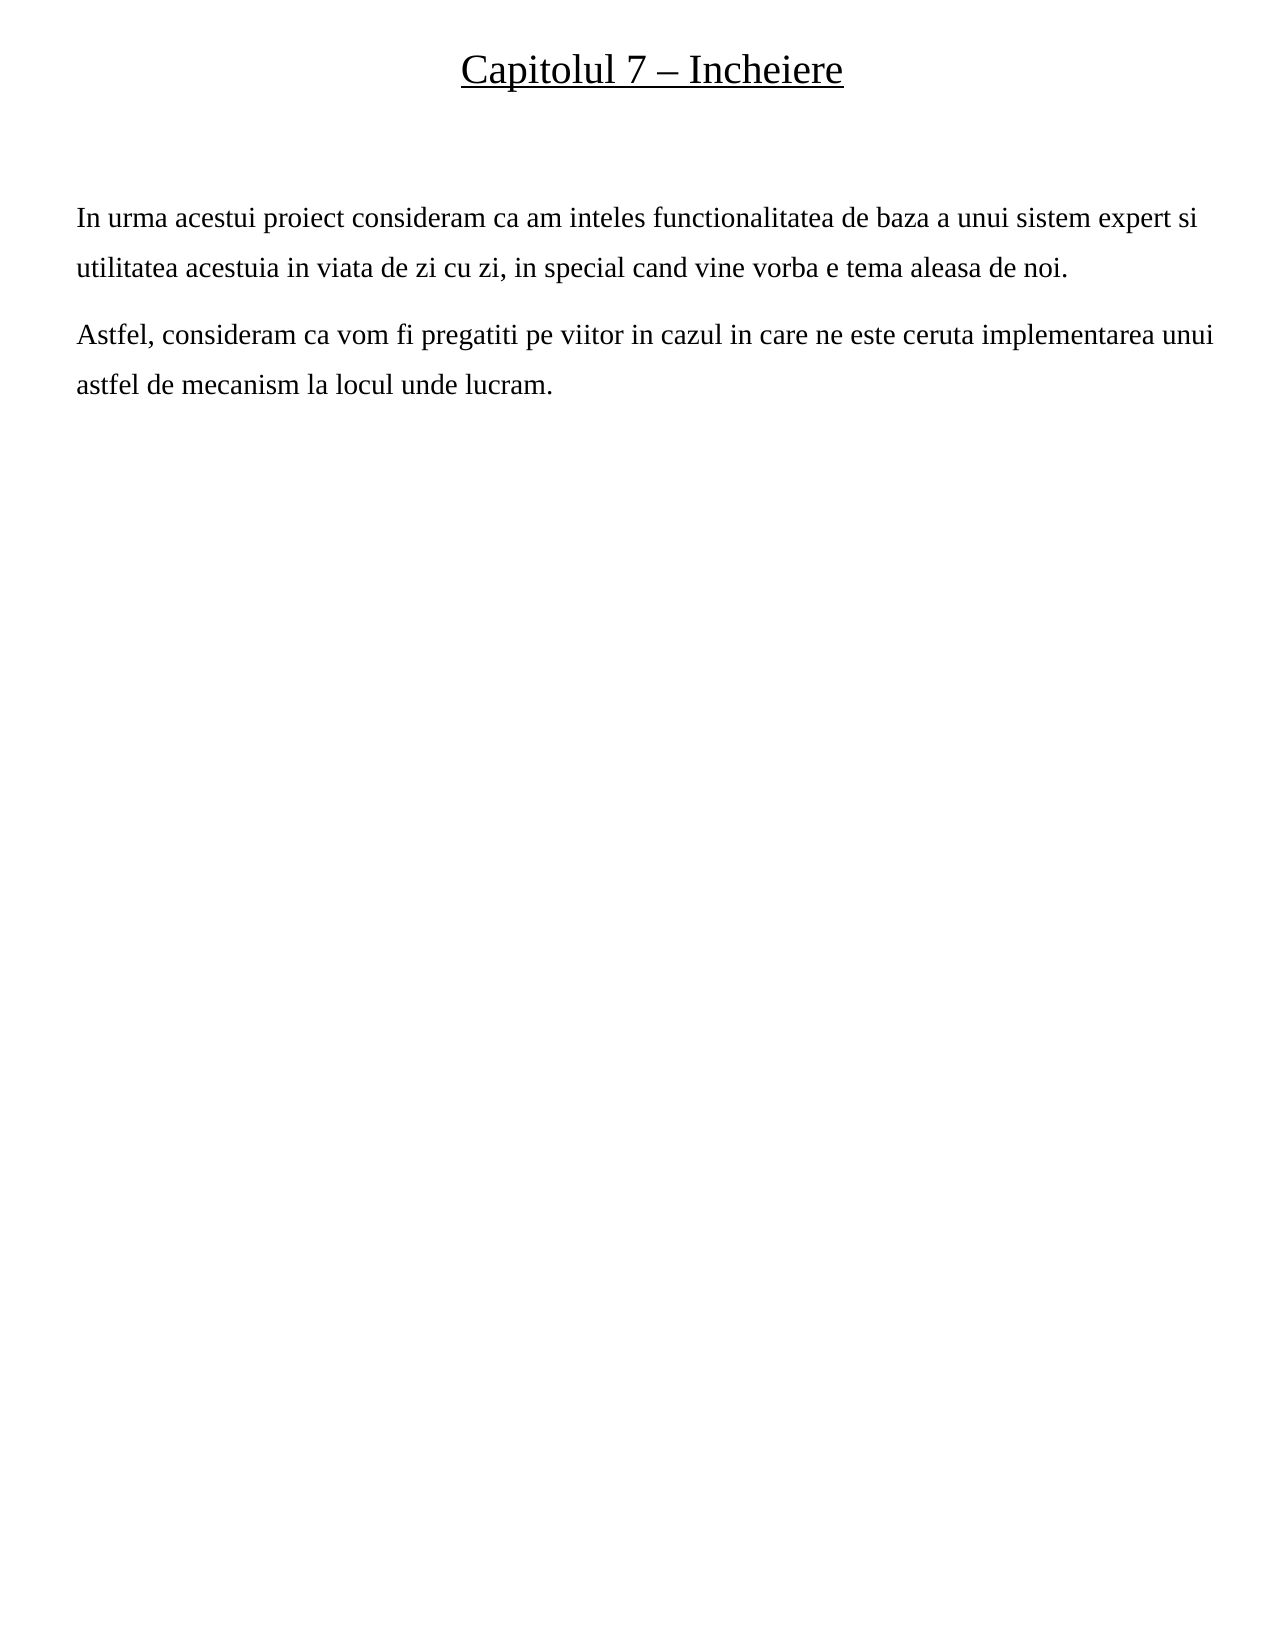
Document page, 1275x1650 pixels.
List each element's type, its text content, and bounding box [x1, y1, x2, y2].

text Astfel, consideram ca vom fi pregatiti pe viitor in cazul in care ne este ceruta implementarea unui astfel de mecanism la locul unde lucram. [76, 317, 1228, 401]
text In urma acestui proiect consideram ca am inteles functionalitatea de baza a unui sistem expert si utilitatea acestuia in viata de zi cu zi, in special cand vine vorba e tema aleasa de noi. [76, 200, 1228, 284]
text Capitolul 7 – Incheiere [76, 44, 1228, 92]
